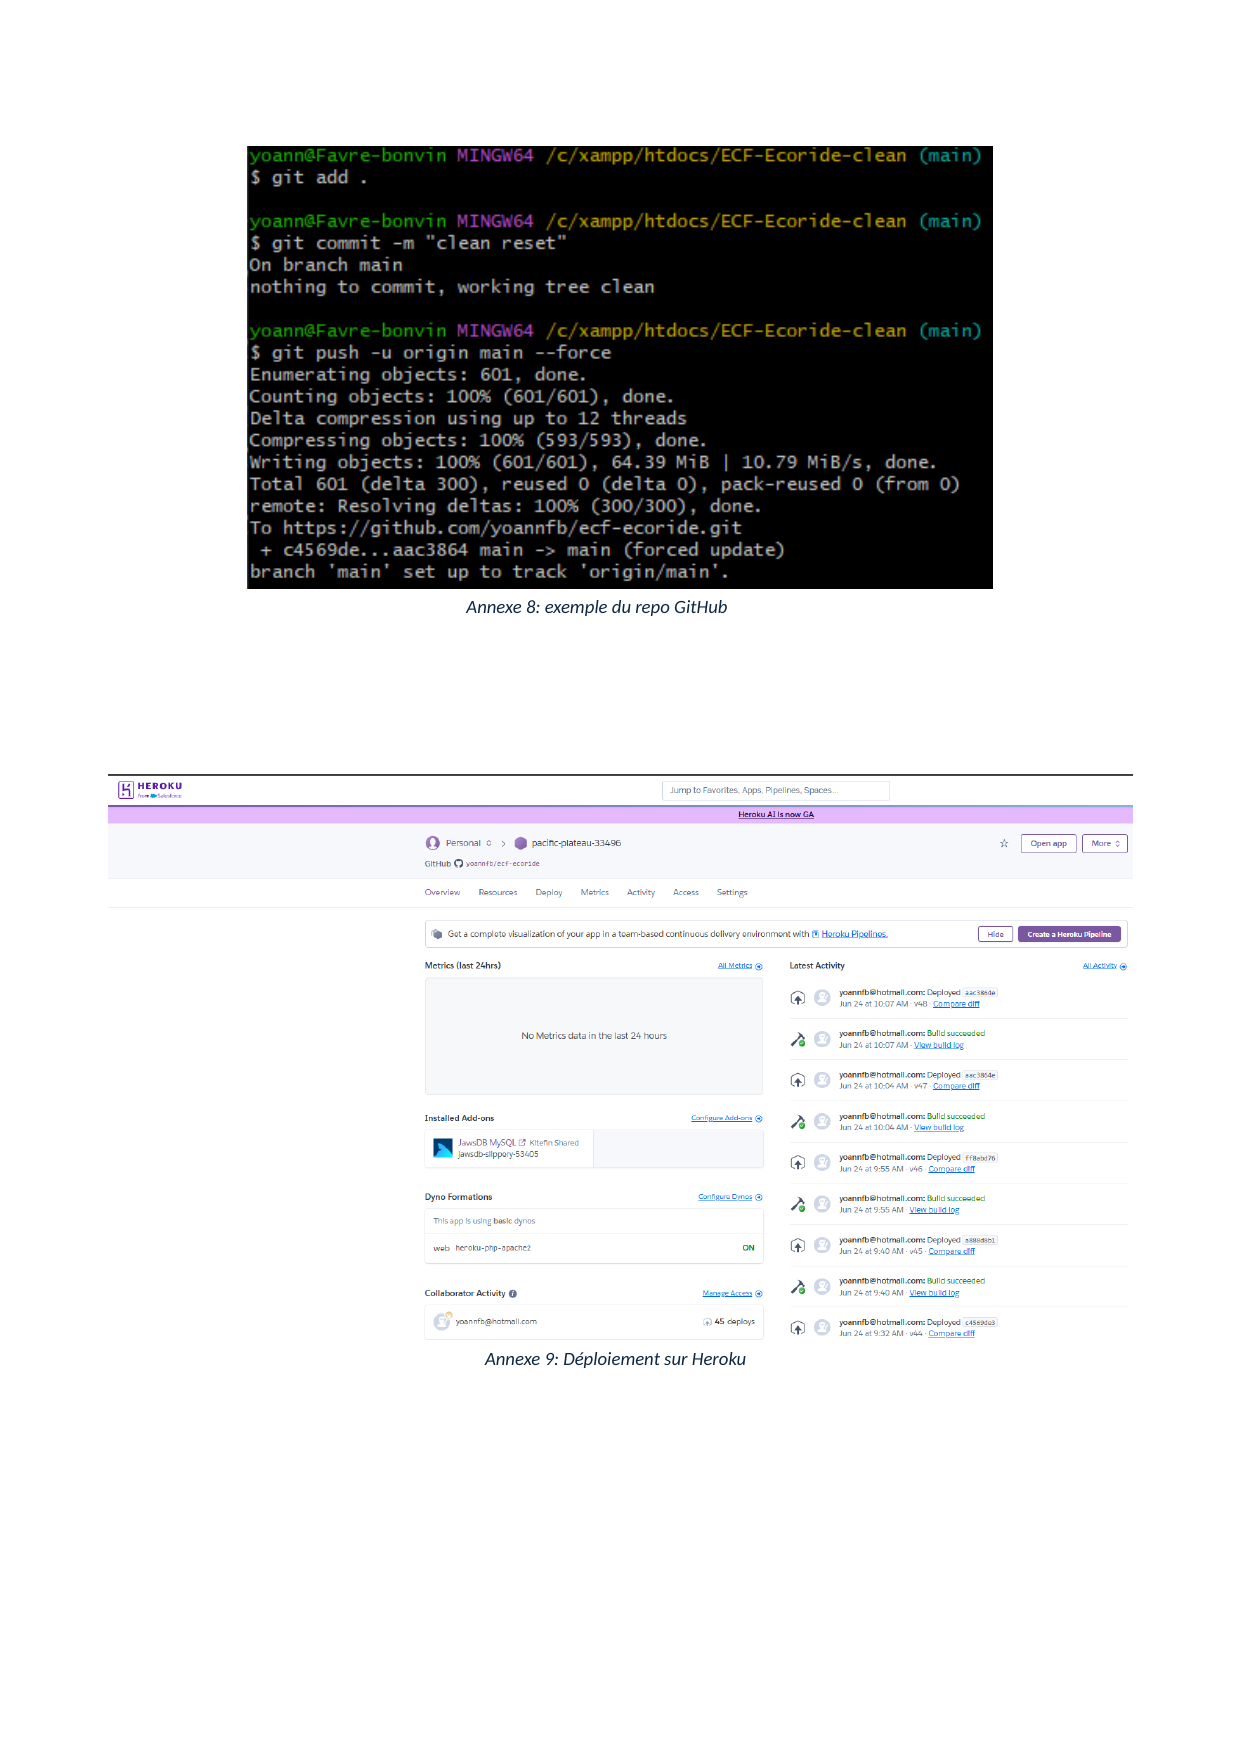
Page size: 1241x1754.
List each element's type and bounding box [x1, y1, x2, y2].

picture [247, 146, 993, 589]
picture [108, 774, 1133, 1340]
